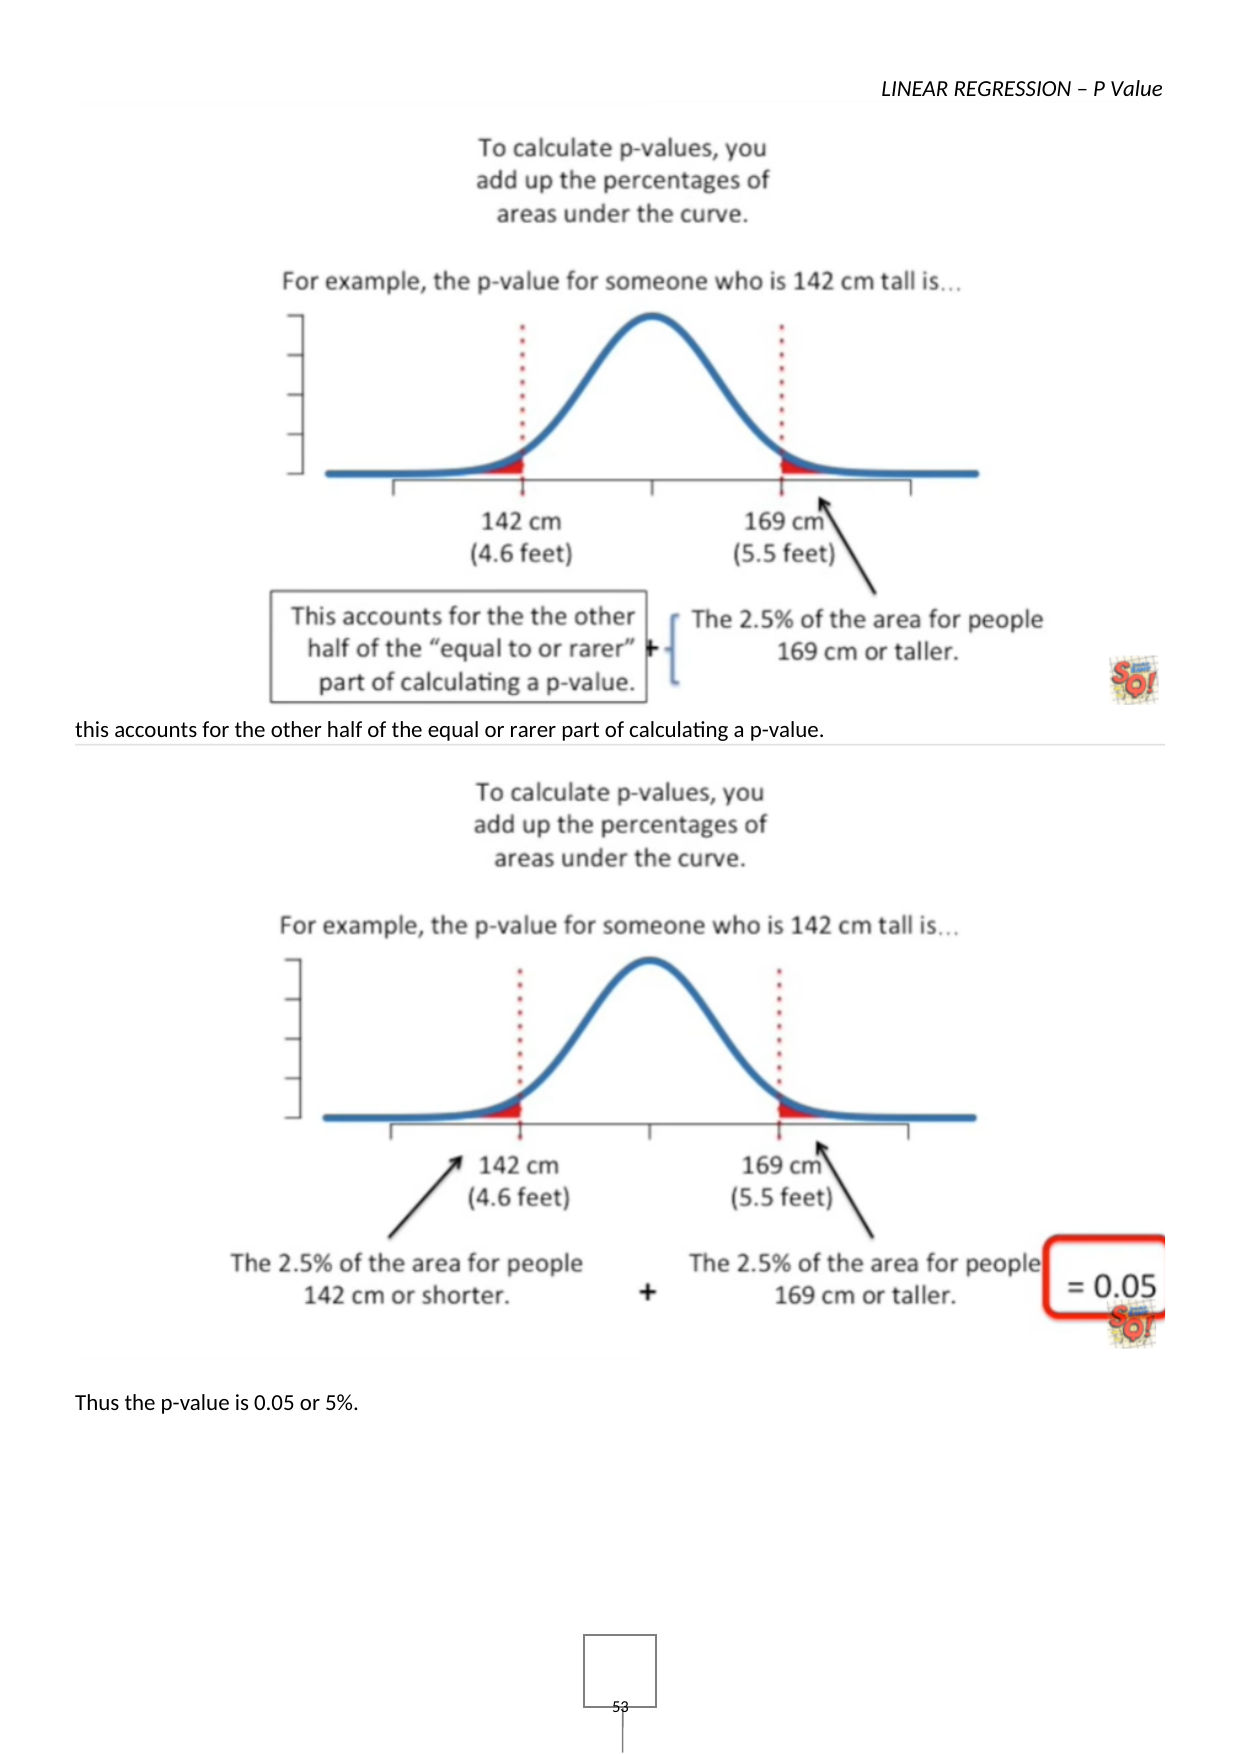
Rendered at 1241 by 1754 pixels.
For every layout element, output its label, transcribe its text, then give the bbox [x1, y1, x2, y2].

picture [75, 743, 1166, 1361]
text this accounts for the other half of the equal or rarer part of calculating a p-value. [75, 716, 1165, 743]
picture [75, 101, 1166, 716]
text Thus the p-value is 0.05 or 5%. [75, 1388, 1165, 1416]
